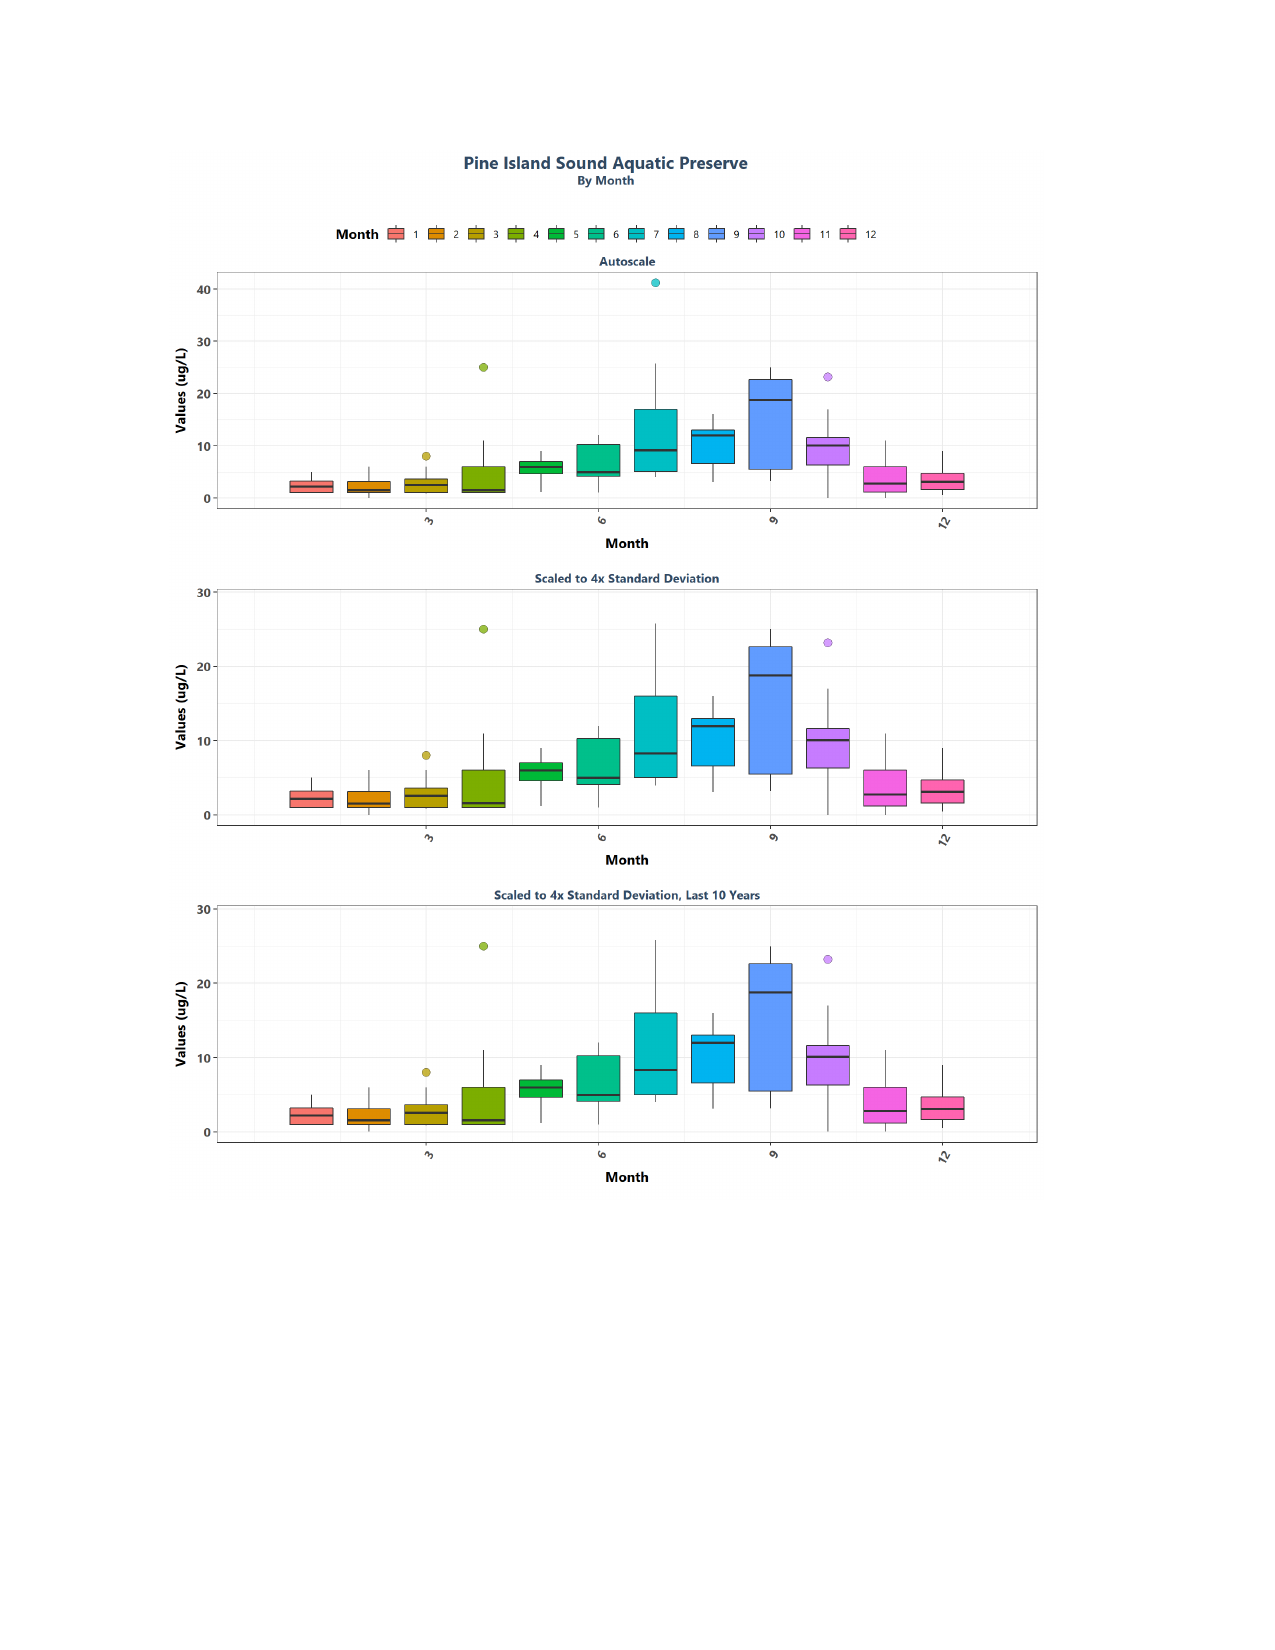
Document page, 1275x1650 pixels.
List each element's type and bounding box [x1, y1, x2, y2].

picture [168, 150, 1044, 1200]
